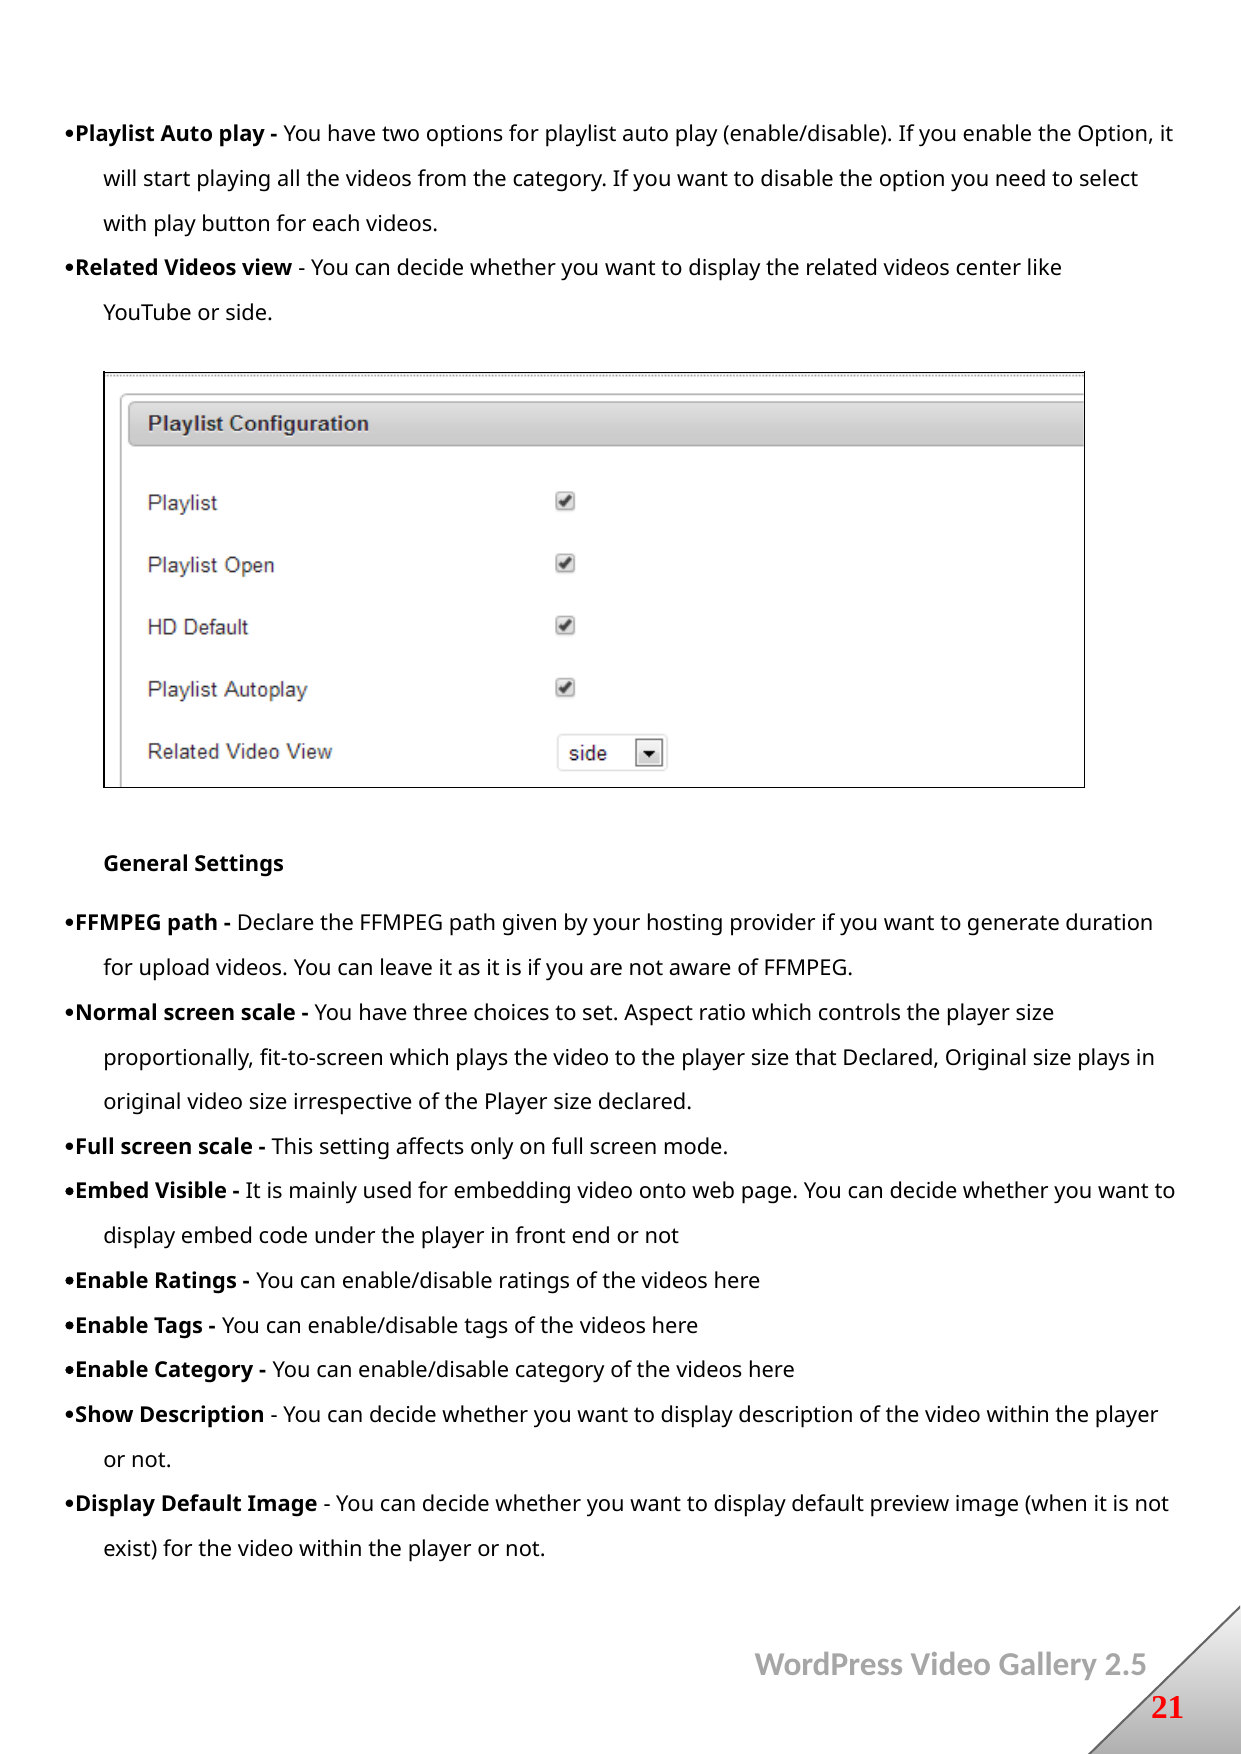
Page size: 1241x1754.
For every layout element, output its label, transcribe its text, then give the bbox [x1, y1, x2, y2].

list Embed Visible - It is mainly used for embedding video onto web page. You can decide whether you want to display embed code under the player in front end or not [66, 1176, 1181, 1250]
list Show Description - You can decide whether you want to display description of the video within the player or not. [66, 1399, 1181, 1473]
picture [105, 373, 1084, 787]
list FFMPEG path - Declare the FFMPEG path given by your hosting provider if you want to generate duration for upload videos. You can leave it as it is if you are not aware of FFMPEG. [66, 907, 1181, 982]
list Enable Tags - You can enable/disable tags of the videos here [66, 1309, 1181, 1339]
list Playlist Auto play - You have two options for playlist auto play (enable/disable). If you enable the Option, it will start playing all the videos from the category. If you want to disable the option you need to select with play button for each videos. [66, 118, 1181, 237]
text General Settings [103, 848, 1181, 878]
list Enable Category - You can enable/disable category of the videos here [66, 1354, 1181, 1384]
list Related Videos view - You can decide whether you want to display the related videos center like YouTube or side. [66, 252, 1071, 327]
list Full screen scale - This setting affects only on full screen mode. [66, 1131, 1181, 1161]
list Enable Ratings - You can enable/disable ratings of the videos here [66, 1265, 1181, 1295]
list Display Default Image - You can decide whether you want to display default preview image (when it is not exist) for the video within the player or not. [66, 1488, 1181, 1563]
list Normal screen scale - You have three choices to set. Aspect ratio which controls the player size proportionally, fit-to-screen which plays the video to the player size that Declared, Original size plays in original video size irrespective of the Player size declared. [66, 997, 1181, 1116]
